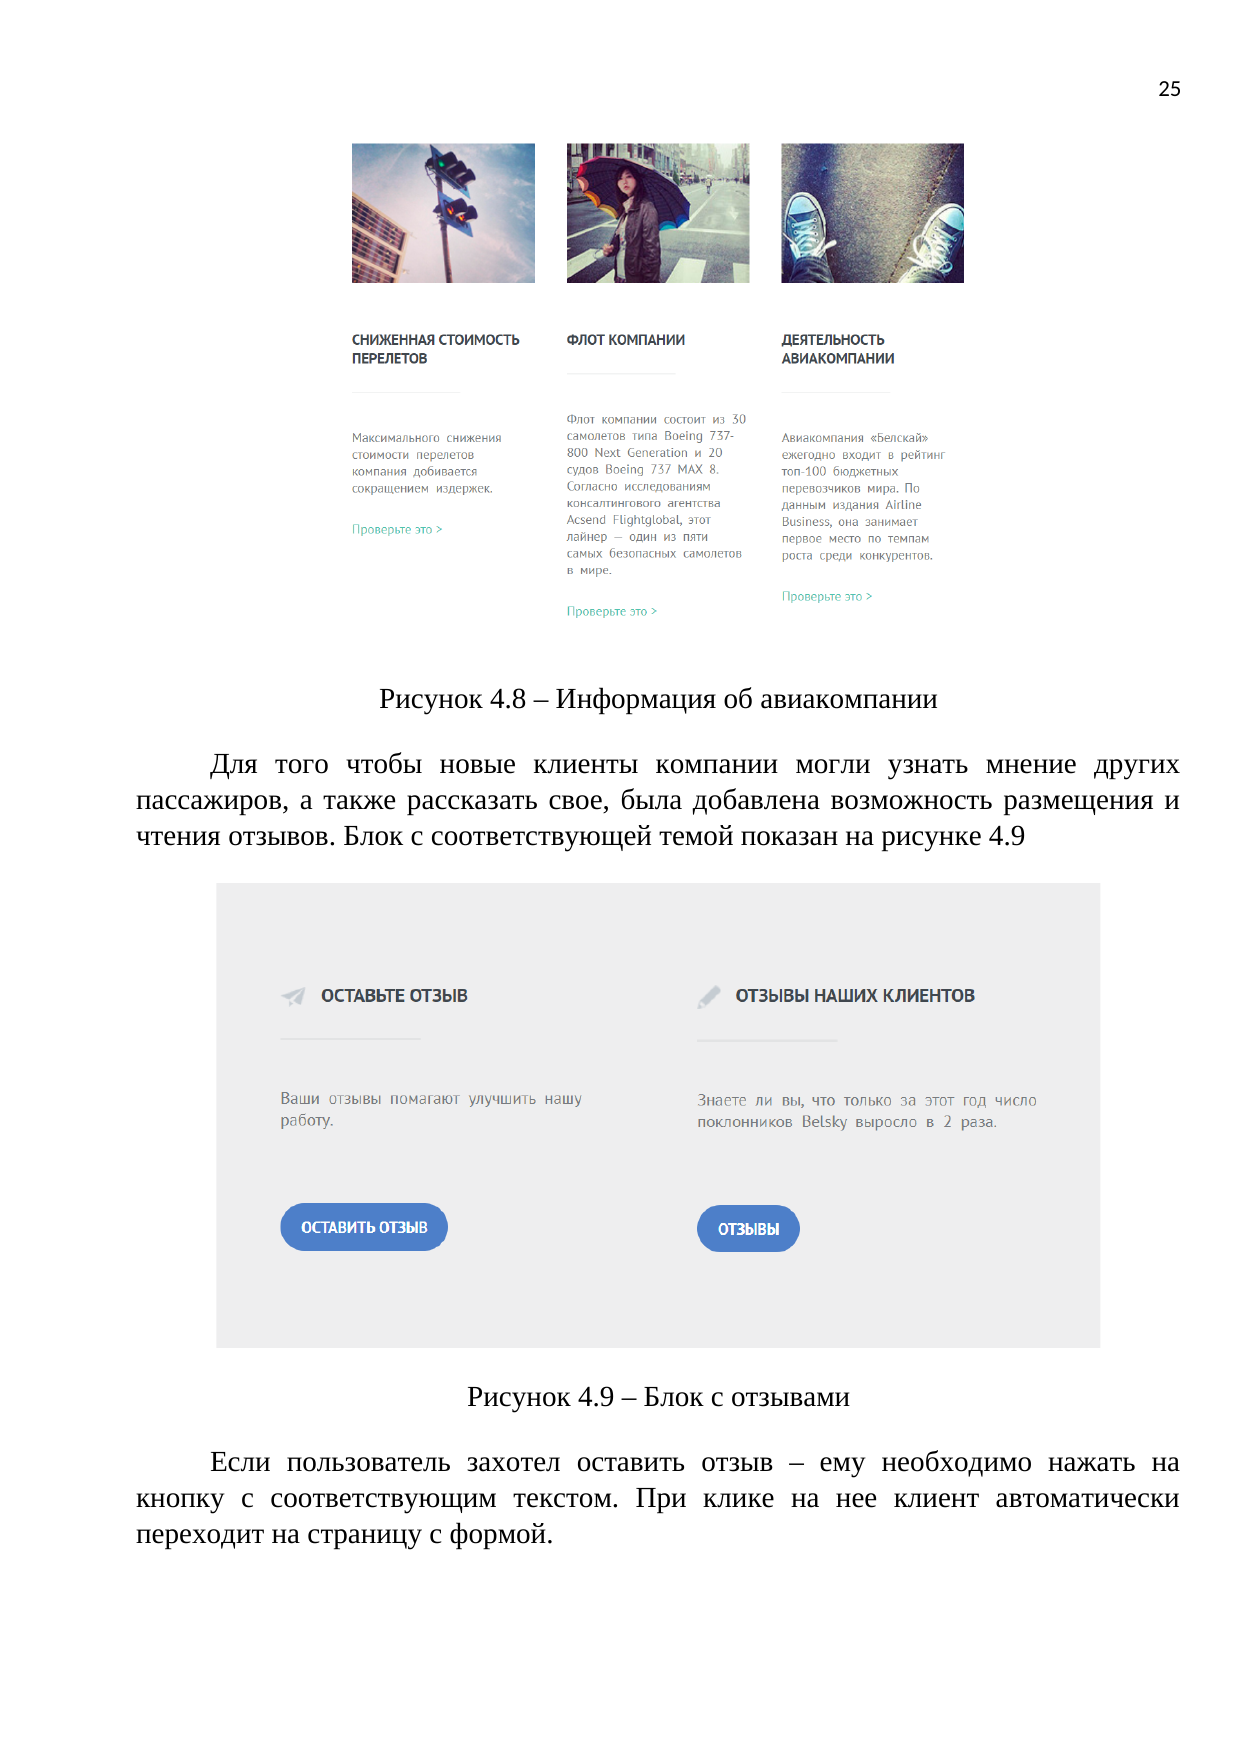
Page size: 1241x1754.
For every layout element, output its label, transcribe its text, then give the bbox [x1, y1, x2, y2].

text Рисунок 4.9 – Блок с отзывами [136, 1379, 1181, 1412]
text Для того чтобы новые клиенты компании могли узнать мнение других пассажиров, а также рассказать свое, была добавлена возможность размещения и чтения отзывов. Блок с соответствующей темой показан на рисунке 4.9 [136, 746, 1181, 852]
picture [216, 883, 1101, 1348]
text Рисунок 4.8 – Информация об авиакомпании [136, 681, 1181, 714]
picture [339, 130, 978, 650]
text Если пользователь захотел оставить отзыв – ему необходимо нажать на кнопку с соответствующим текстом. При клике на нее клиент автоматически переходит на страницу с формой. [136, 1444, 1181, 1550]
